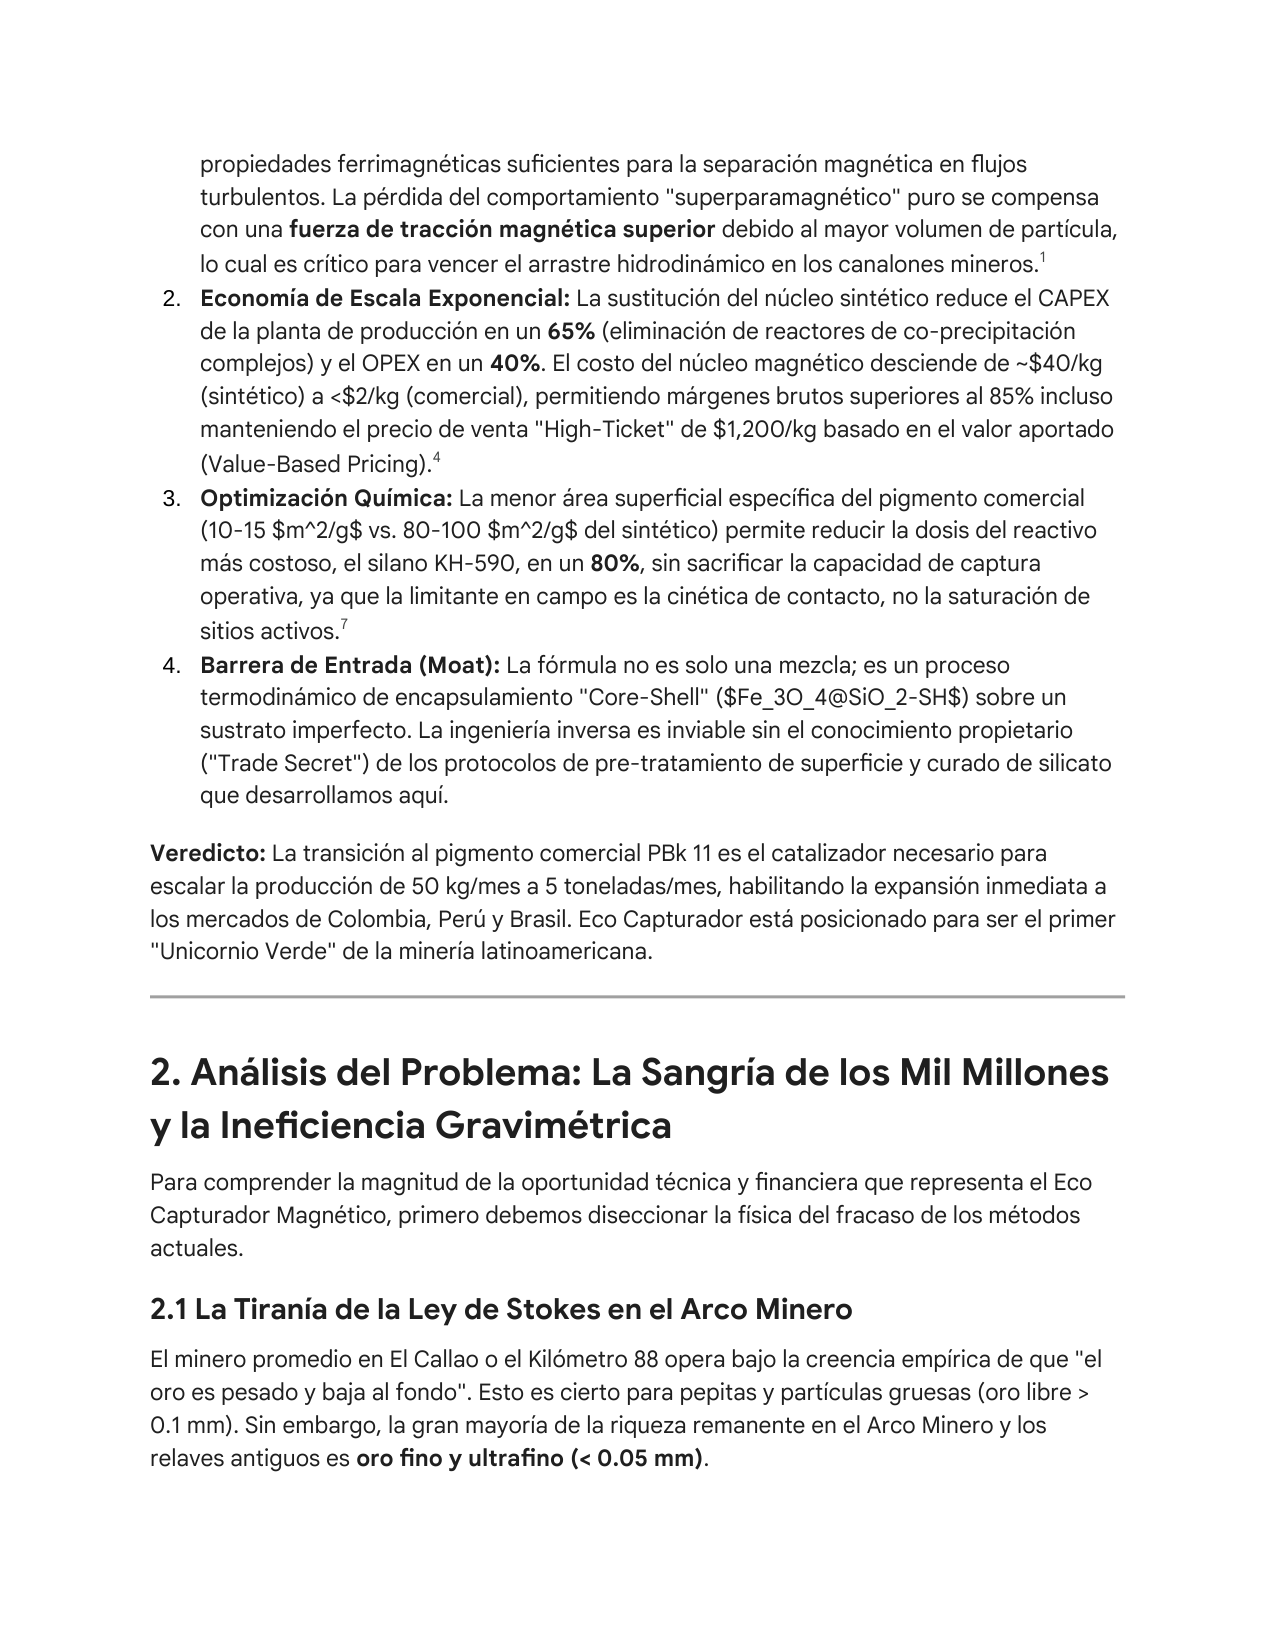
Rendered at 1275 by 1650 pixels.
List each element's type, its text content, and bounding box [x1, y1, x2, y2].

text Para comprender la magnitud de la oportunidad técnica y financiera que representa el Eco Capturador Magnético, primero debemos diseccionar la física del fracaso de los métodos actuales. [150, 1168, 1125, 1263]
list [162, 150, 1125, 280]
text El minero promedio en El Callao o el Kilómetro 88 opera bajo la creencia empírica de que "el oro es pesado y baja al fondo". Esto es cierto para pepitas y partículas gruesas (oro libre > 0.1 mm). Sin embargo, la gran mayoría de la riqueza remanente en el Arco Minero y los relaves antiguos es oro fino y ultrafino (< 0.05 mm). [150, 1346, 1125, 1473]
text Veredicto: La transición al pigmento comercial PBk 11 es el catalizador necesario para escalar la producción de 50 kg/mes a 5 toneladas/mes, habilitando la expansión inmediata a los mercados de Colombia, Perú y Brasil. Eco Capturador está posicionado para ser el primer "Unicornio Verde" de la minería latinoamericana. [150, 839, 1125, 966]
subtitle 2. Análisis del Problema: La Sangría de los Mil Millones y la Ineficiencia Gravimétrica [150, 999, 1125, 1149]
list Optimización Química: La menor área superficial específica del pigmento comercial (10-15 $m^2/g$ vs. 80-100 $m^2/g$ del sintético) permite reducir la dosis del reactivo más costoso, el silano KH-590, en un 80%, sin sacrificar la capacidad de captura operativa, ya que la limitante en campo es la cinética de contacto, no la saturación de sitios activos.7 [162, 484, 1125, 647]
list Barrera de Entrada (Moat): La fórmula no es solo una mezcla; es un proceso termodinámico de encapsulamiento "Core-Shell" ($Fe_3O_4@SiO_2-SH$) sobre un sustrato imperfecto. La ingeniería inversa es inviable sin el conocimiento propietario ("Trade Secret") de los protocolos de pre-tratamiento de superficie y curado de silicato que desarrollamos aquí. [162, 651, 1125, 811]
subtitle 2.1 La Tiranía de la Ley de Stokes en el Arco Minero [150, 1292, 1125, 1328]
list Economía de Escala Exponencial: La sustitución del núcleo sintético reduce el CAPEX de la planta de producción en un 65% (eliminación de reactores de co-precipitación complejos) y el OPEX en un 40%. El costo del núcleo magnético desciende de ~$40/kg (sintético) a <$2/kg (comercial), permitiendo márgenes brutos superiores al 85% incluso manteniendo el precio de venta "High-Ticket" de $1,200/kg basado en el valor aportado (Value-Based Pricing).4 [162, 284, 1125, 479]
